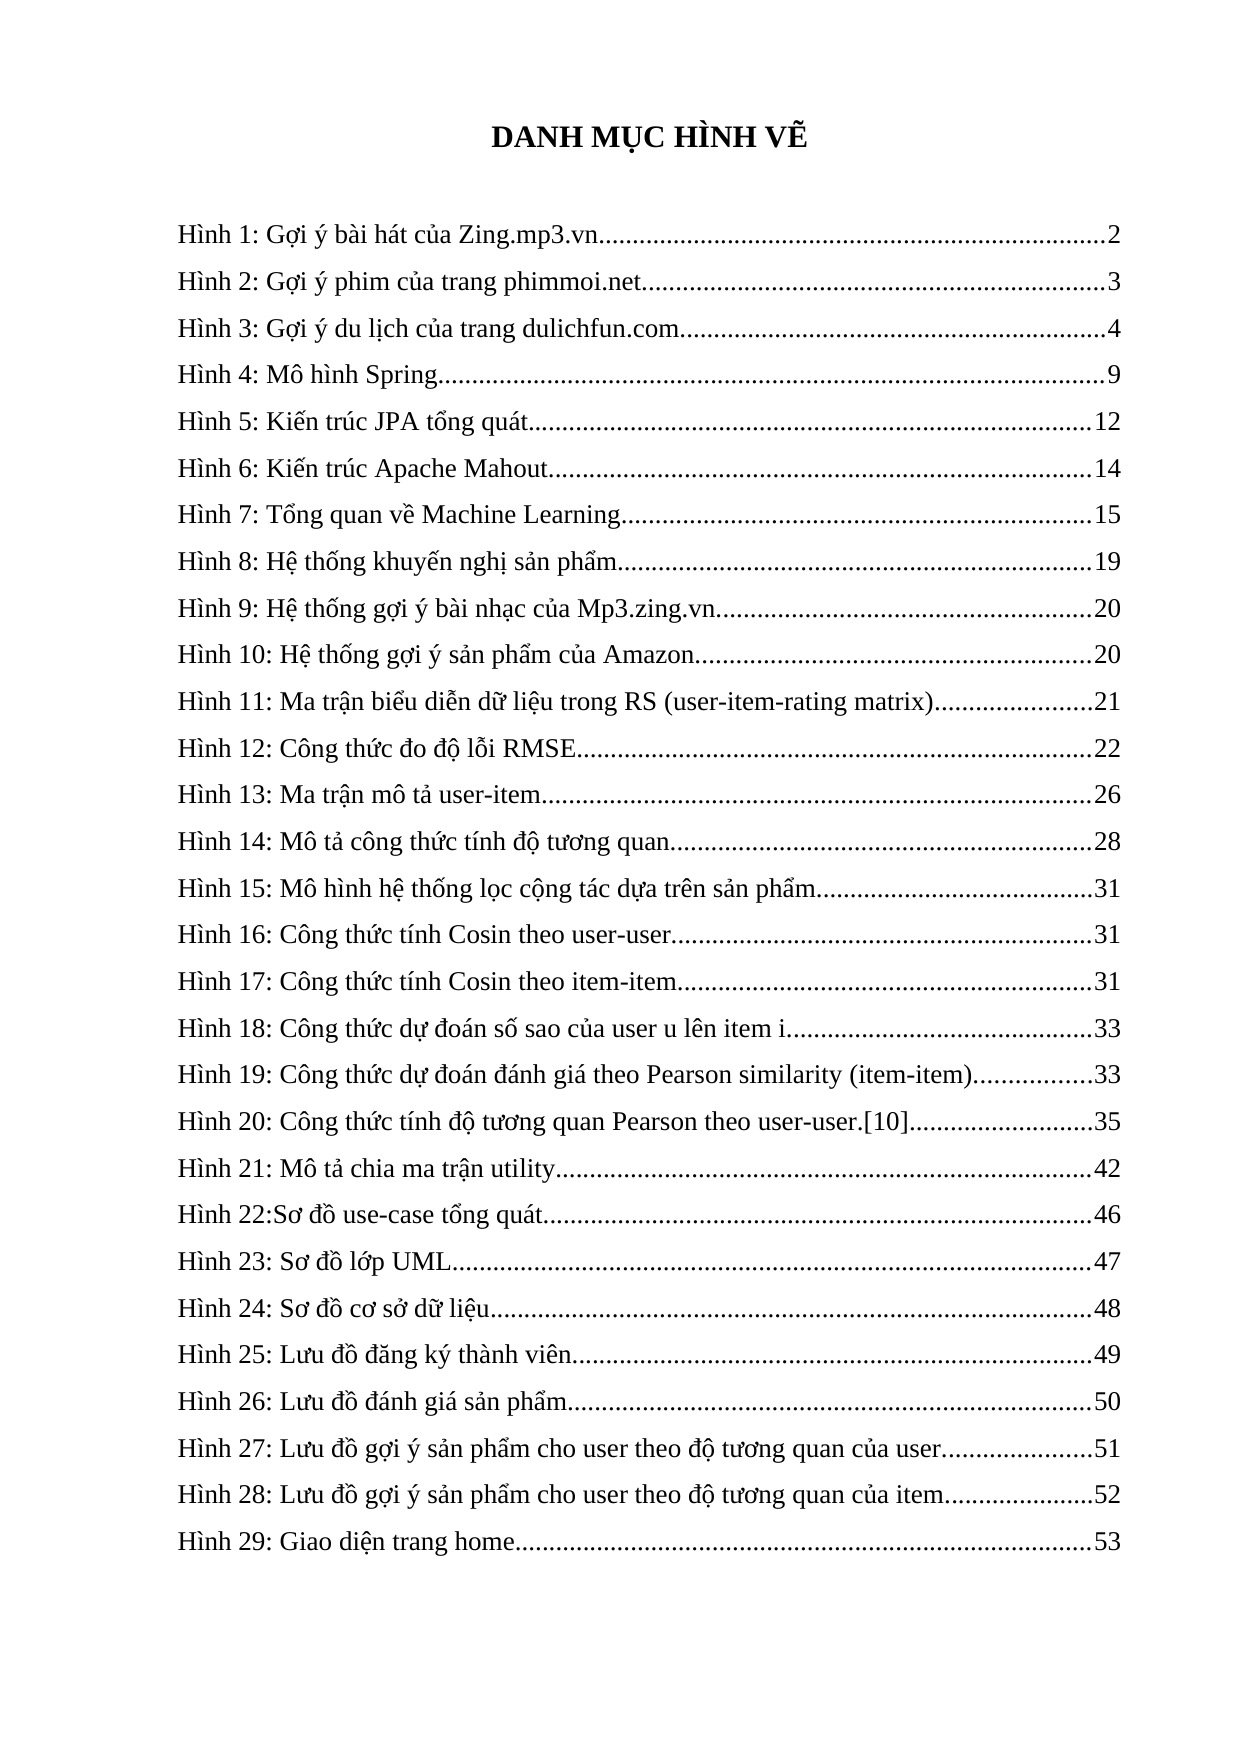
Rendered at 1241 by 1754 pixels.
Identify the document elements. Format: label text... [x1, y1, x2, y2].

text Hình 11: Ma trận biểu diễn dữ liệu trong RS (user-item-rating matrix) 21 [177, 685, 1122, 716]
text Hình 13: Ma trận mô tả user-item. 26 [177, 779, 1122, 810]
text Hình 16: Công thức tính Cosin theo user-user. 31 [177, 919, 1122, 950]
text Hình 12: Công thức đo độ lỗi RMSE. 22 [177, 732, 1122, 763]
text Hình 20: Công thức tính độ tương quan Pearson theo user-user.[10] 35 [177, 1105, 1122, 1136]
text Hình 6: Kiến trúc Apache Mahout. 14 [177, 452, 1122, 483]
text Hình 14: Mô tả công thức tính độ tương quan. 28 [177, 825, 1122, 856]
text Hình 8: Hệ thống khuyến nghị sản phẩm. 19 [177, 545, 1122, 576]
text Hình 9: Hệ thống gợi ý bài nhạc của Mp3.zing.vn. 20 [177, 592, 1122, 623]
text Hình 23: Sơ đồ lớp UML 47 [177, 1245, 1122, 1276]
text Hình 21: Mô tả chia ma trận utility 42 [177, 1152, 1122, 1183]
text Hình 19: Công thức dự đoán đánh giá theo Pearson similarity (item-item). 33 [177, 1059, 1122, 1090]
text Hình 24: Sơ đồ cơ sở dữ liệu 48 [177, 1292, 1122, 1323]
text Hình 27: Lưu đồ gợi ý sản phẩm cho user theo độ tương quan của user. 51 [177, 1432, 1122, 1463]
text Hình 5: Kiến trúc JPA tổng quát. 12 [177, 405, 1122, 436]
text Hình 29: Giao diện trang home. 53 [177, 1525, 1122, 1556]
text Hình 15: Mô hình hệ thống lọc cộng tác dựa trên sản phẩm. 31 [177, 872, 1122, 903]
text Hình 18: Công thức dự đoán số sao của user u lên item i. 33 [177, 1012, 1122, 1043]
text Hình 1: Gợi ý bài hát của Zing.mp3.vn. 2 [177, 219, 1122, 250]
text Hình 28: Lưu đồ gợi ý sản phẩm cho user theo độ tương quan của item. 52 [177, 1479, 1122, 1510]
text Hình 3: Gợi ý du lịch của trang dulichfun.com. 4 [177, 312, 1122, 343]
text Hình 25: Lưu đồ đăng ký thành viên. 49 [177, 1339, 1122, 1370]
text Hình 7: Tổng quan về Machine Learning. 15 [177, 499, 1122, 530]
text Hình 22:Sơ đồ use-case tổng quát. 46 [177, 1199, 1122, 1230]
text Hình 17: Công thức tính Cosin theo item-item. 31 [177, 965, 1122, 996]
text Hình 4: Mô hình Spring. 9 [177, 359, 1122, 390]
text Hình 2: Gợi ý phim của trang phimmoi.net. 3 [177, 265, 1122, 296]
text Hình 26: Lưu đồ đánh giá sản phẩm. 50 [177, 1385, 1122, 1416]
text DANH MỤC HÌNH VẼ [177, 118, 1122, 154]
text Hình 10: Hệ thống gợi ý sản phẩm của Amazon. 20 [177, 639, 1122, 670]
